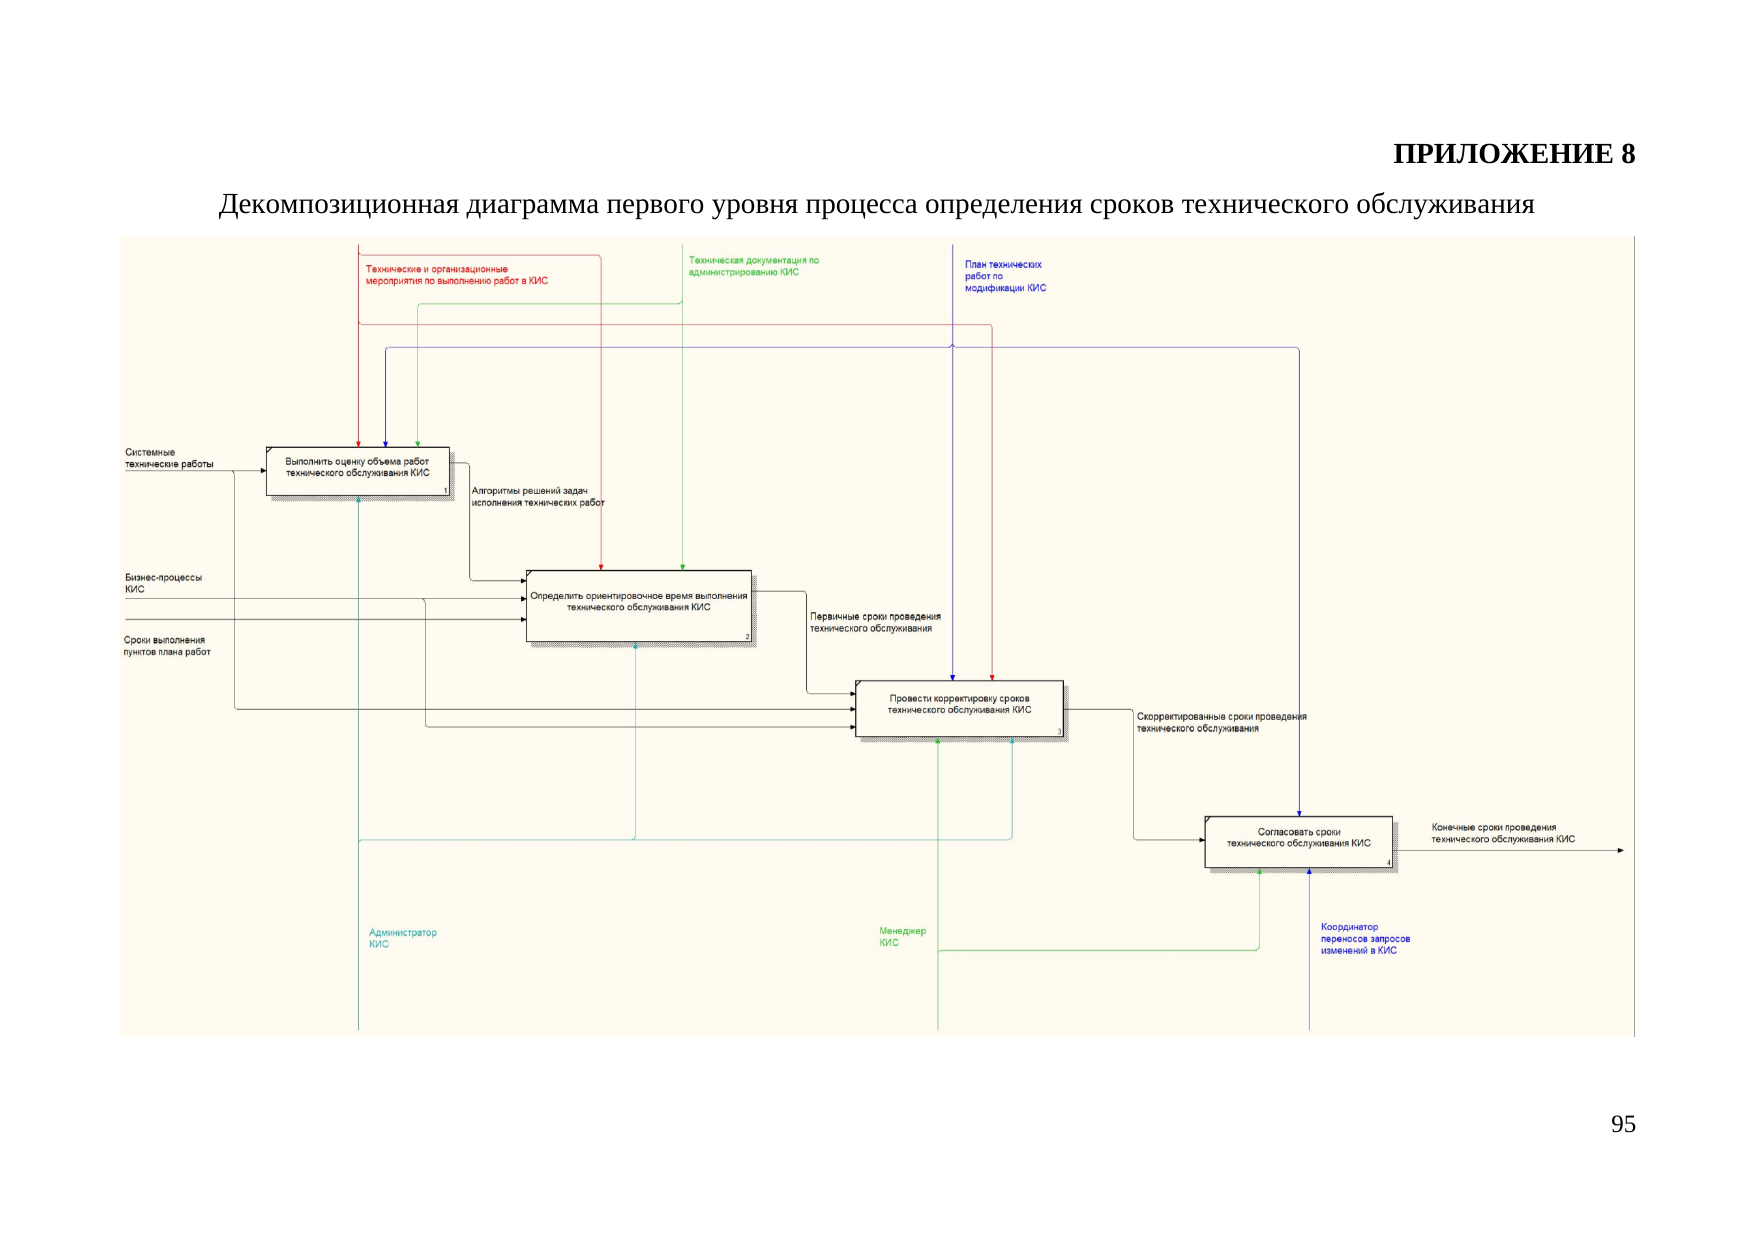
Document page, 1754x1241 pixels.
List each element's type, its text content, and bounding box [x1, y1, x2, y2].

subtitle Декомпозиционная диаграмма первого уровня процесса определения сроков технического обслуживания [118, 186, 1636, 220]
subtitle ПРИЛОЖЕНИЕ 8 [118, 136, 1636, 170]
picture [119, 236, 1635, 1037]
